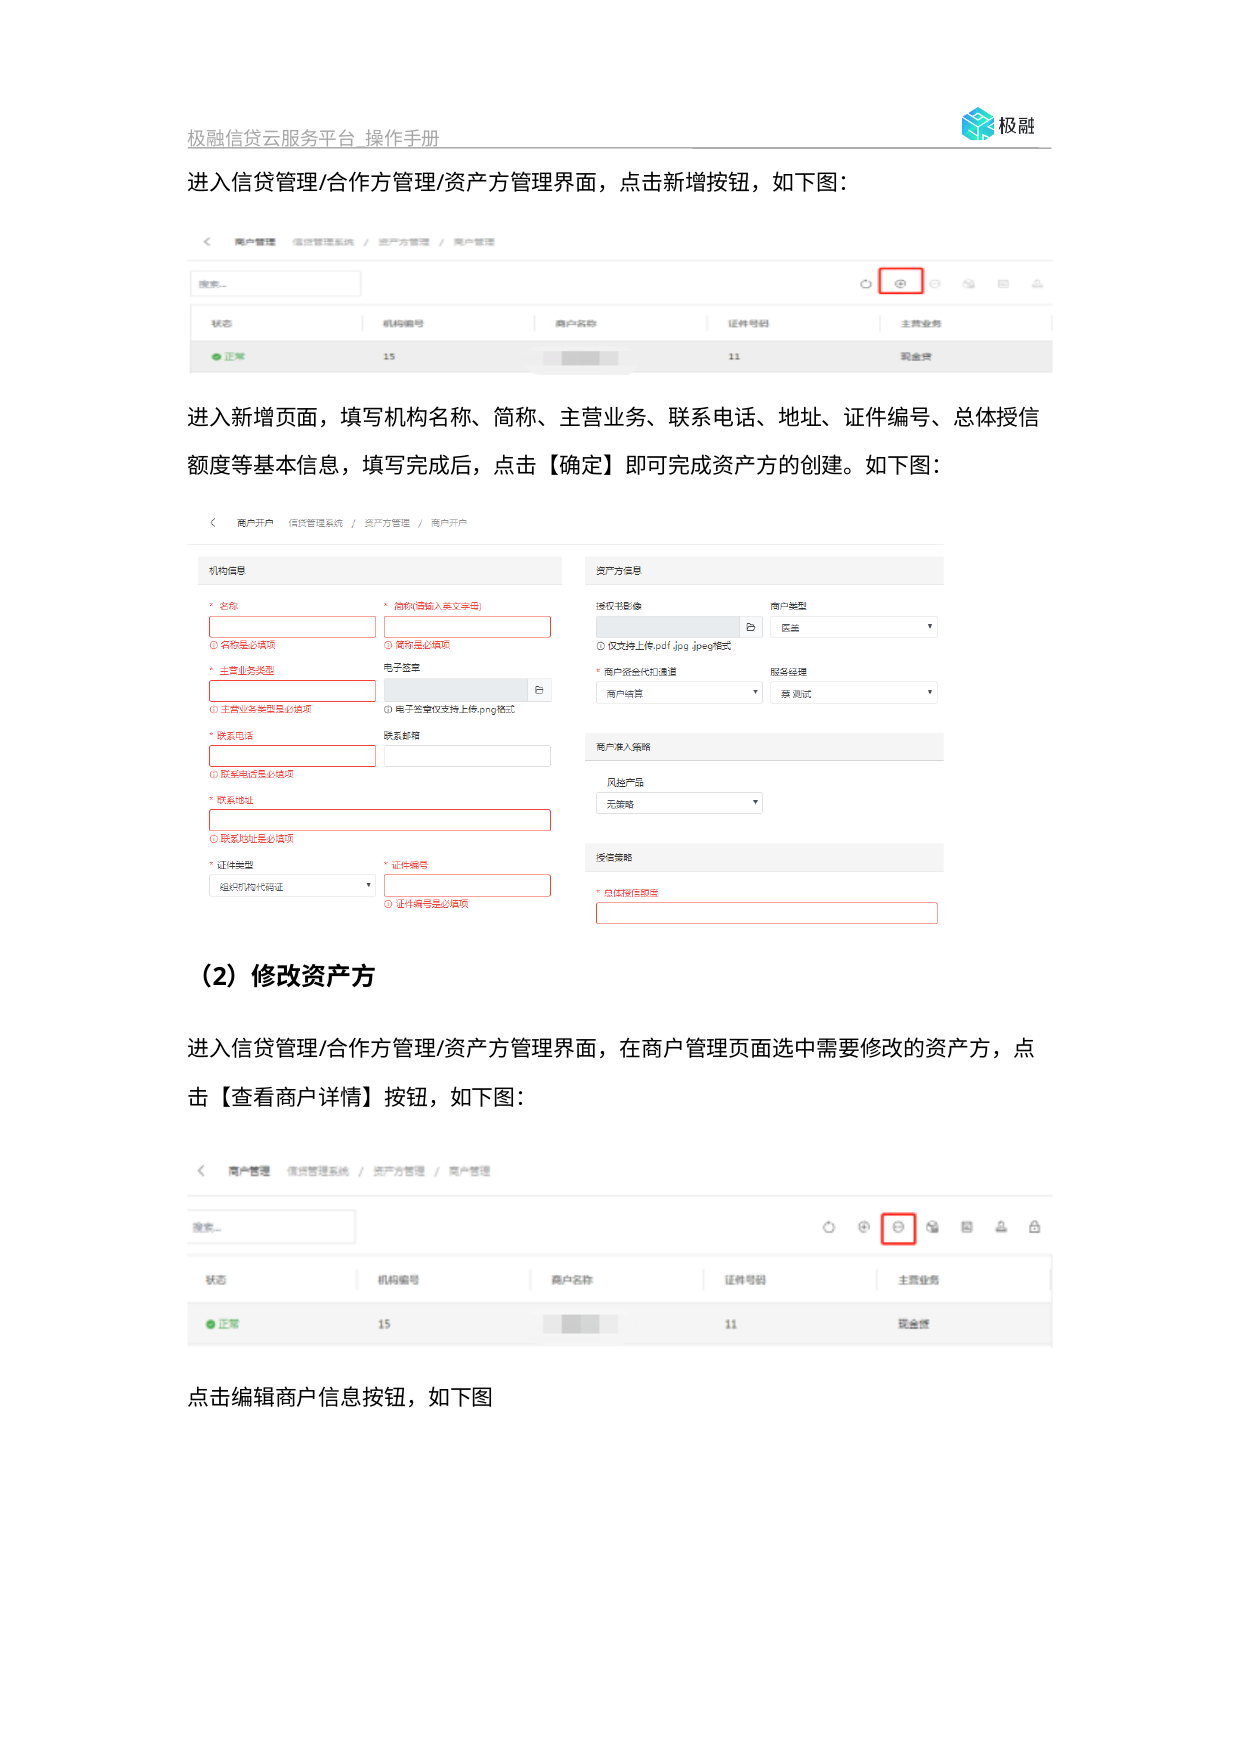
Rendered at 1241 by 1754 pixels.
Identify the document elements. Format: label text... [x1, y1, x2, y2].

picture [187, 223, 1053, 375]
list 点击编辑商户信息按钮，如下图 [187, 1379, 1053, 1412]
picture [952, 105, 1042, 144]
picture [187, 501, 944, 924]
text 进入新增页面，填写机构名称、简称、主营业务、联系电话、地址、证件编号、总体授信额度等基本信息，填写完成后，点击【确定】即可完成资产方的创建。如下图： [187, 399, 1053, 480]
text 进入信贷管理/合作方管理/资产方管理界面，在商户管理页面选中需要修改的资产方，点击【查看商户详情】按钮，如下图： [187, 1031, 1053, 1112]
picture [187, 1146, 1053, 1348]
list 进入信贷管理/合作方管理/资产方管理界面，点击新增按钮，如下图： [187, 164, 1053, 197]
list （2）修改资产方 [187, 942, 1053, 1007]
